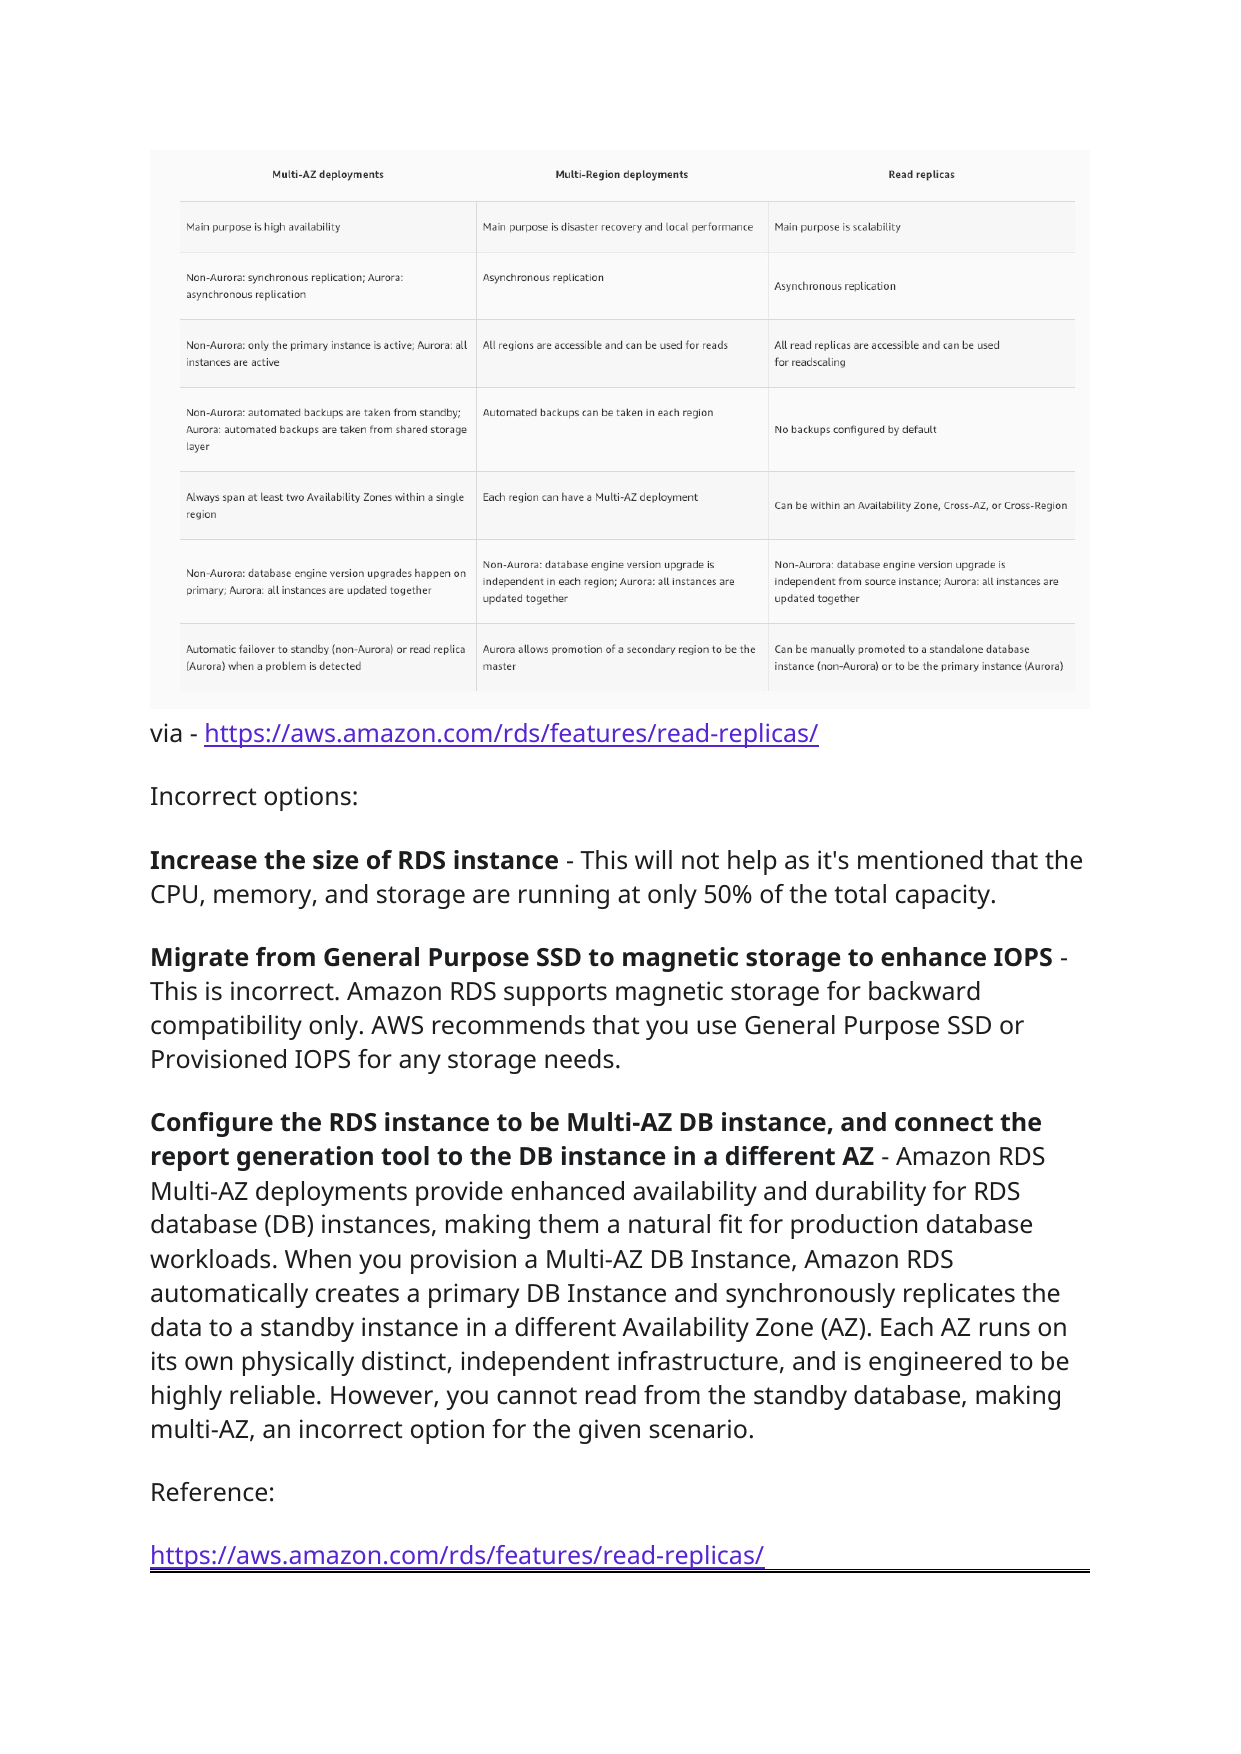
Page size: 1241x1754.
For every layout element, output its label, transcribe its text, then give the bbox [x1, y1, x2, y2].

text Configure the RDS instance to be Multi-AZ DB instance, and connect the report generation tool to the DB instance in a different AZ - Amazon RDS Multi-AZ deployments provide enhanced availability and durability for RDS database (DB) instances, making them a natural fit for production database workloads. When you provision a Multi-AZ DB Instance, Amazon RDS automatically creates a primary DB Instance and synchronously replicates the data to a standby instance in a different Availability Zone (AZ). Each AZ runs on its own physically distinct, independent infrastructure, and is engineered to be highly reliable. However, you cannot read from the standby database, making multi-AZ, an incorrect option for the given scenario. [150, 1105, 1090, 1446]
picture [150, 150, 1091, 709]
text Incorrect options: [150, 779, 1090, 813]
text https://aws.amazon.com/rds/features/read-replicas/ [150, 1538, 1090, 1569]
text Increase the size of RDS instance - This will not help as it's mentioned that the CPU, memory, and storage are running at only 50% of the total capacity. [150, 842, 1090, 910]
text Migrate from General Purpose SSD to magnetic storage to enhance IOPS - This is incorrect. Amazon RDS supports magnetic storage for backward compatibility only. AWS recommends that you use General Purpose SSD or Provisioned IOPS for any storage needs. [150, 939, 1090, 1076]
text Comparing Read Replicas with Multi-AZ and Multi-Region RDS deployments: via - https://aws.amazon.com/rds/features/read-replicas/ [150, 709, 1090, 750]
text Reference: [150, 1475, 1090, 1509]
